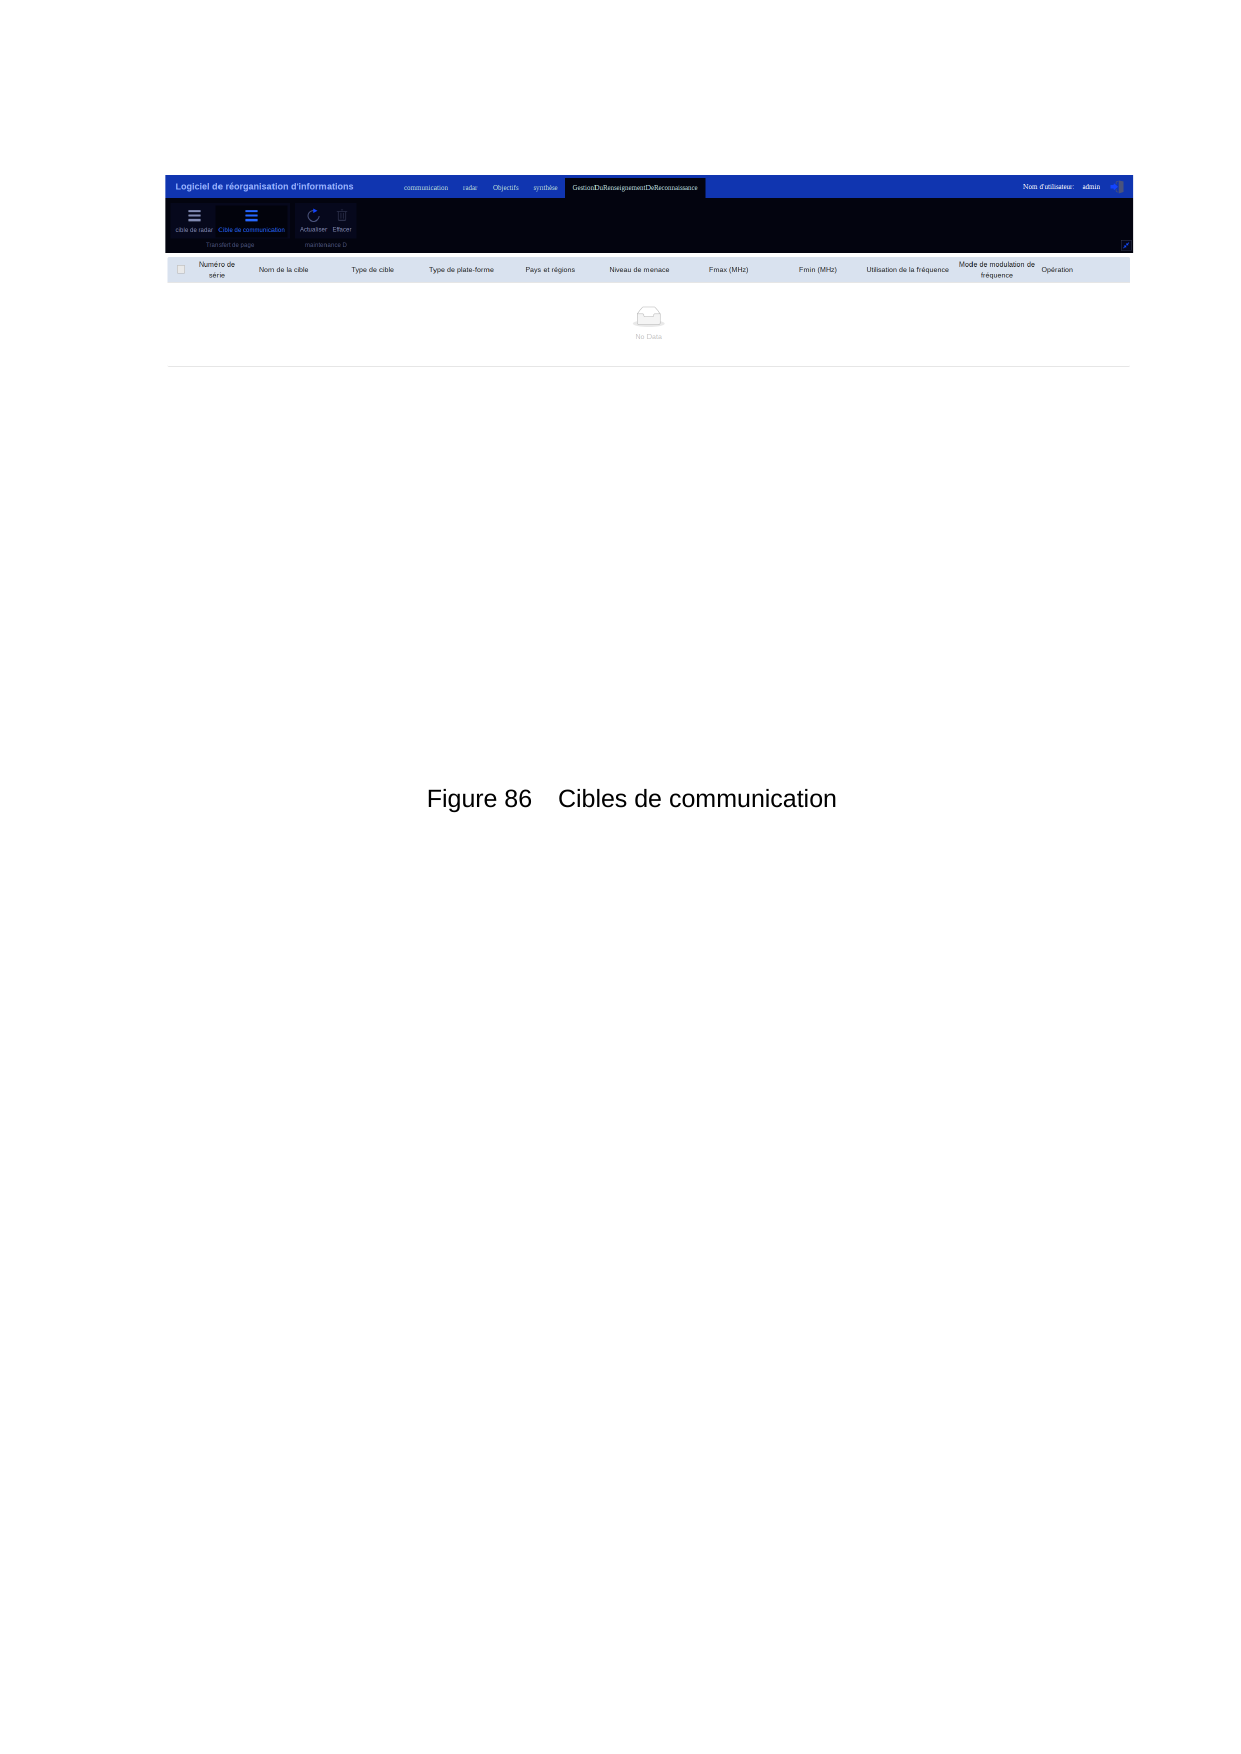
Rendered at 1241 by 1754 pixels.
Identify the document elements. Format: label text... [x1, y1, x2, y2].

picture [165, 175, 1134, 721]
text Cibles de communication [165, 784, 1098, 813]
